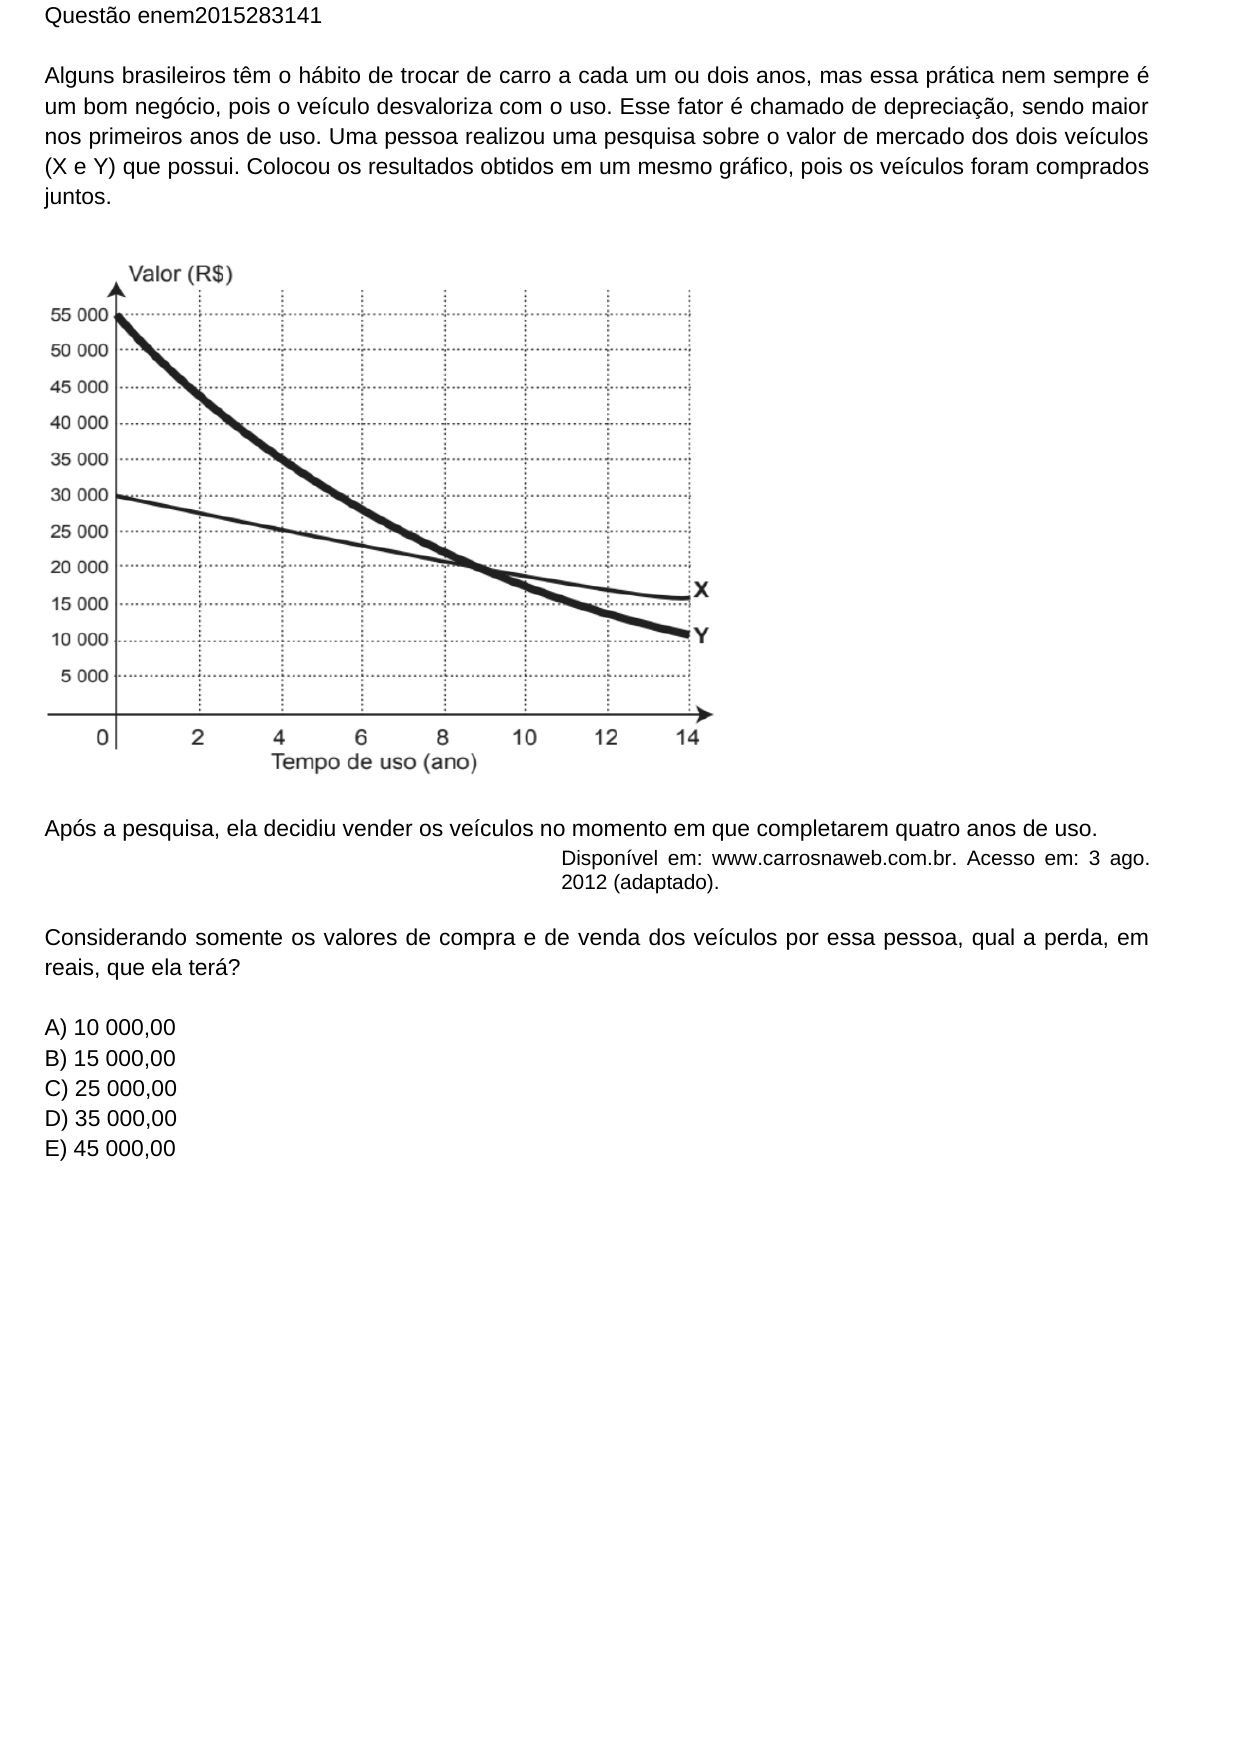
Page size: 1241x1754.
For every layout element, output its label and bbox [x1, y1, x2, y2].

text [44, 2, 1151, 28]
picture [44, 243, 742, 782]
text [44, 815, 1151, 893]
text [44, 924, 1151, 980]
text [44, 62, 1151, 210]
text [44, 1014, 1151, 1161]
